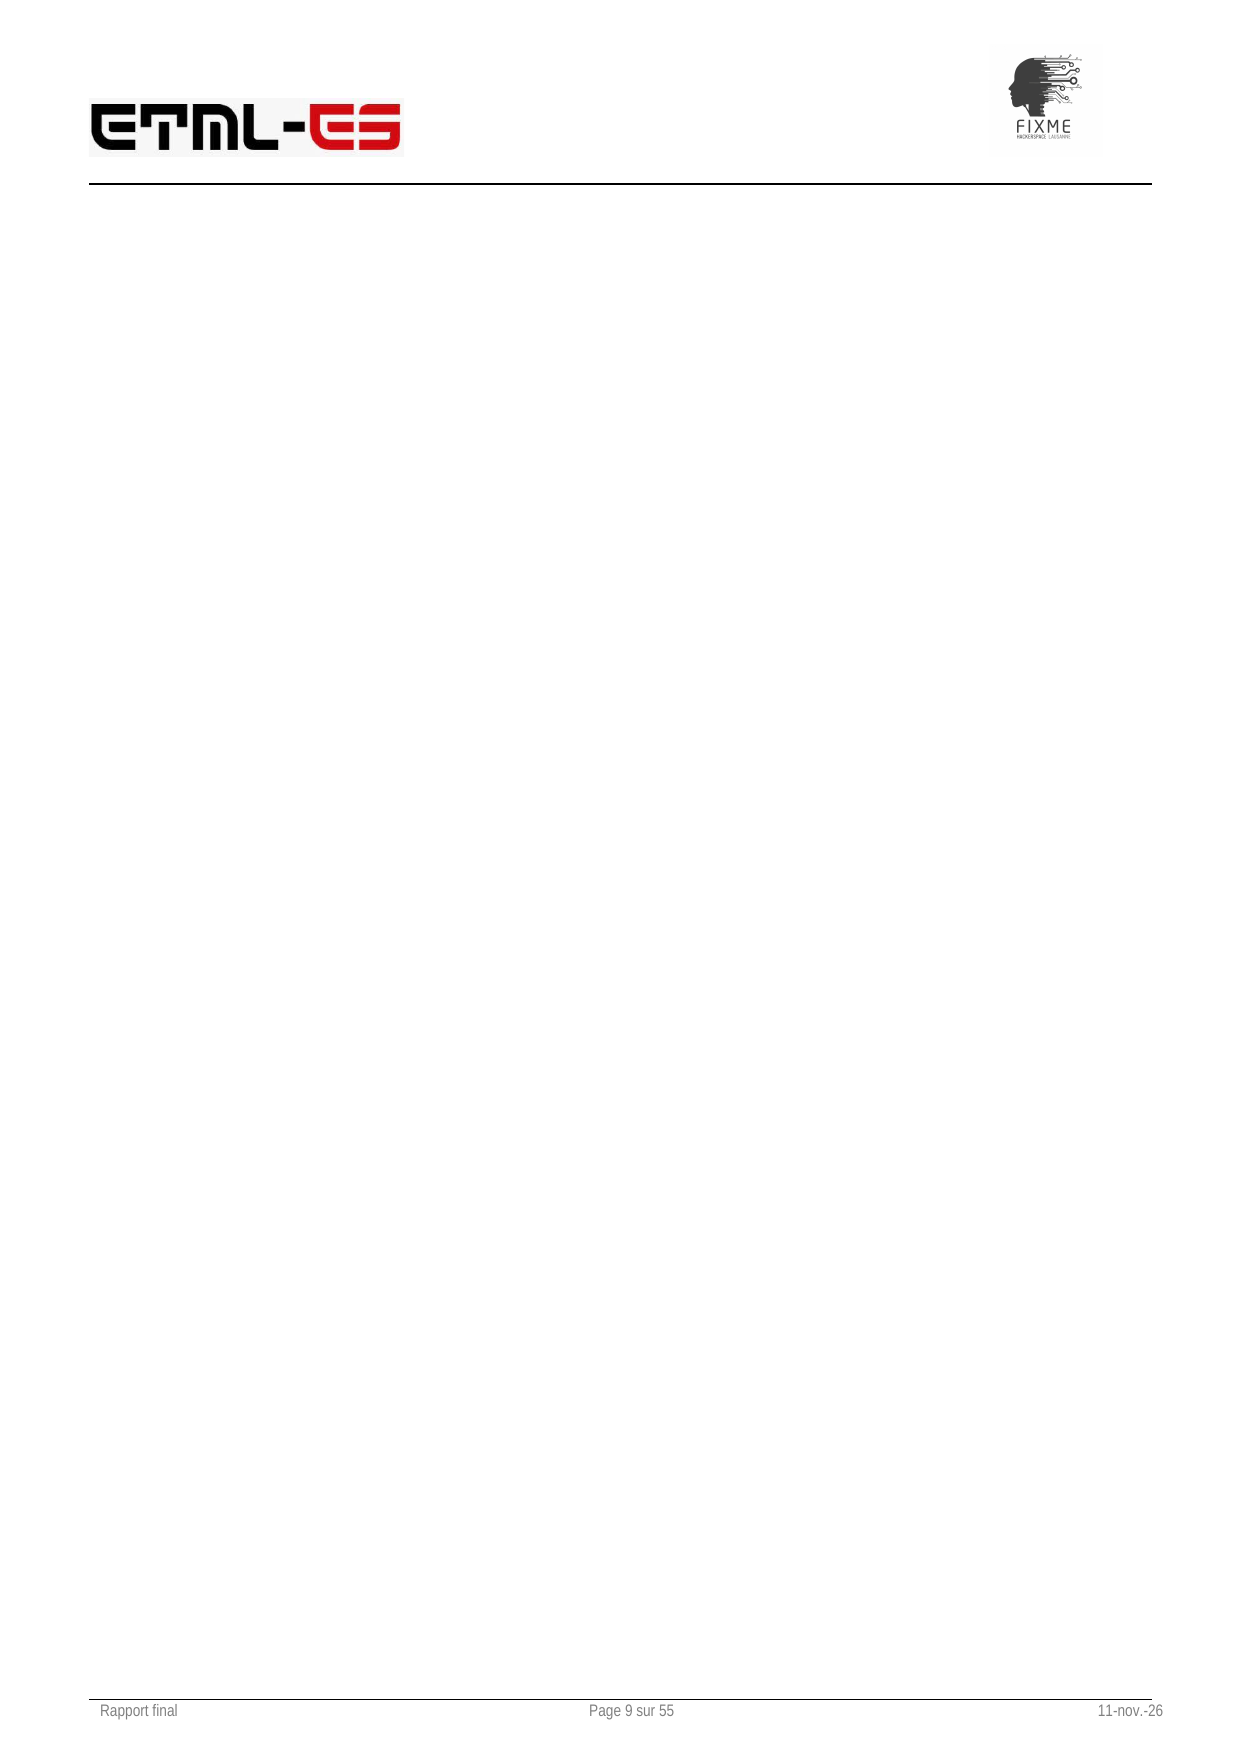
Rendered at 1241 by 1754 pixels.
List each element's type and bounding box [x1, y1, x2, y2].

picture [88, 98, 405, 157]
picture [988, 44, 1104, 157]
